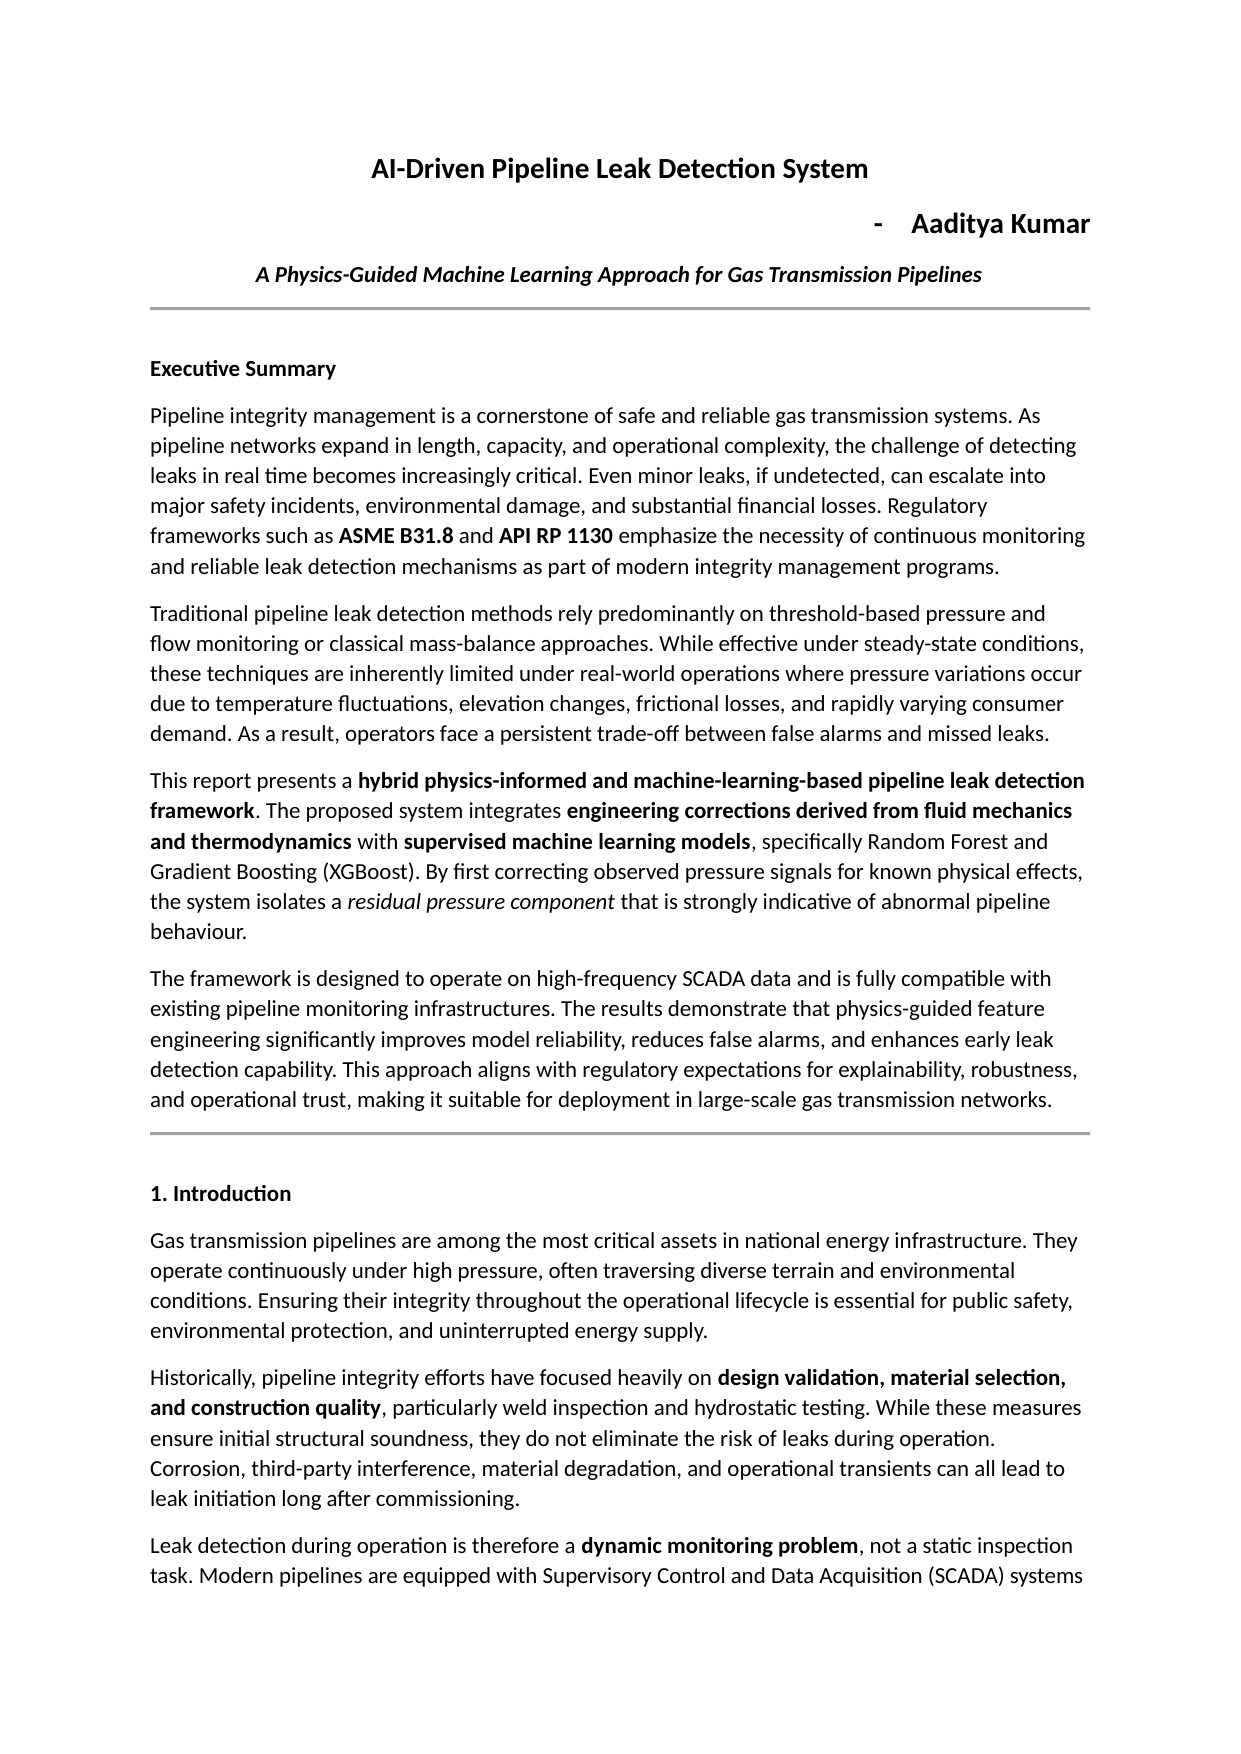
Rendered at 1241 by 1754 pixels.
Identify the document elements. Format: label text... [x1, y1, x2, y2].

text AI-Driven Pipeline Leak Detection System [150, 150, 1090, 186]
list Aaditya Kumar [187, 205, 1090, 241]
text Gas transmission pipelines are among the most critical assets in national energy infrastructure. They operate continuously under high pressure, often traversing diverse terrain and environmental conditions. Ensuring their integrity throughout the operational lifecycle is essential for public safety, environmental protection, and uninterrupted energy supply. [150, 1226, 1090, 1344]
text This report presents a hybrid physics-informed and machine-learning-based pipeline leak detection framework. The proposed system integrates engineering corrections derived from fluid mechanics and thermodynamics with supervised machine learning models, specifically Random Forest and Gradient Boosting (XGBoost). By first correcting observed pressure signals for known physical effects, the system isolates a residual pressure component that is strongly indicative of abnormal pipeline behaviour. [150, 766, 1090, 946]
text Traditional pipeline leak detection methods rely predominantly on threshold-based pressure and flow monitoring or classical mass-balance approaches. While effective under steady-state conditions, these techniques are inherently limited under real-world operations where pressure variations occur due to temperature fluctuations, elevation changes, frictional losses, and rapidly varying consumer demand. As a result, operators face a persistent trade-off between false alarms and missed leaks. [150, 599, 1090, 748]
text Executive Summary [150, 354, 1090, 382]
text Historically, pipeline integrity efforts have focused heavily on design validation, material selection, and construction quality, particularly weld inspection and hydrostatic testing. While these measures ensure initial structural soundness, they do not eliminate the risk of leaks during operation. Corrosion, third-party interference, material degradation, and operational transients can all lead to leak initiation long after commissioning. [150, 1363, 1090, 1512]
text A Physics-Guided Machine Learning Approach for Gas Transmission Pipelines [150, 260, 1090, 288]
text The framework is designed to operate on high-frequency SCADA data and is fully compatible with existing pipeline monitoring infrastructures. The results demonstrate that physics-guided feature engineering significantly improves model reliability, reduces false alarms, and enhances early leak detection capability. This approach aligns with regulatory expectations for explainability, robustness, and operational trust, making it suitable for deployment in large-scale gas transmission networks. [150, 964, 1090, 1113]
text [150, 1531, 1090, 1589]
text Pipeline integrity management is a cornerstone of safe and reliable gas transmission systems. As pipeline networks expand in length, capacity, and operational complexity, the challenge of detecting leaks in real time becomes increasingly critical. Even minor leaks, if undetected, can escalate into major safety incidents, environmental damage, and substantial financial losses. Regulatory frameworks such as ASME B31.8 and API RP 1130 emphasize the necessity of continuous monitoring and reliable leak detection mechanisms as part of modern integrity management programs. [150, 401, 1090, 580]
text 1. Introduction [150, 1179, 1090, 1207]
